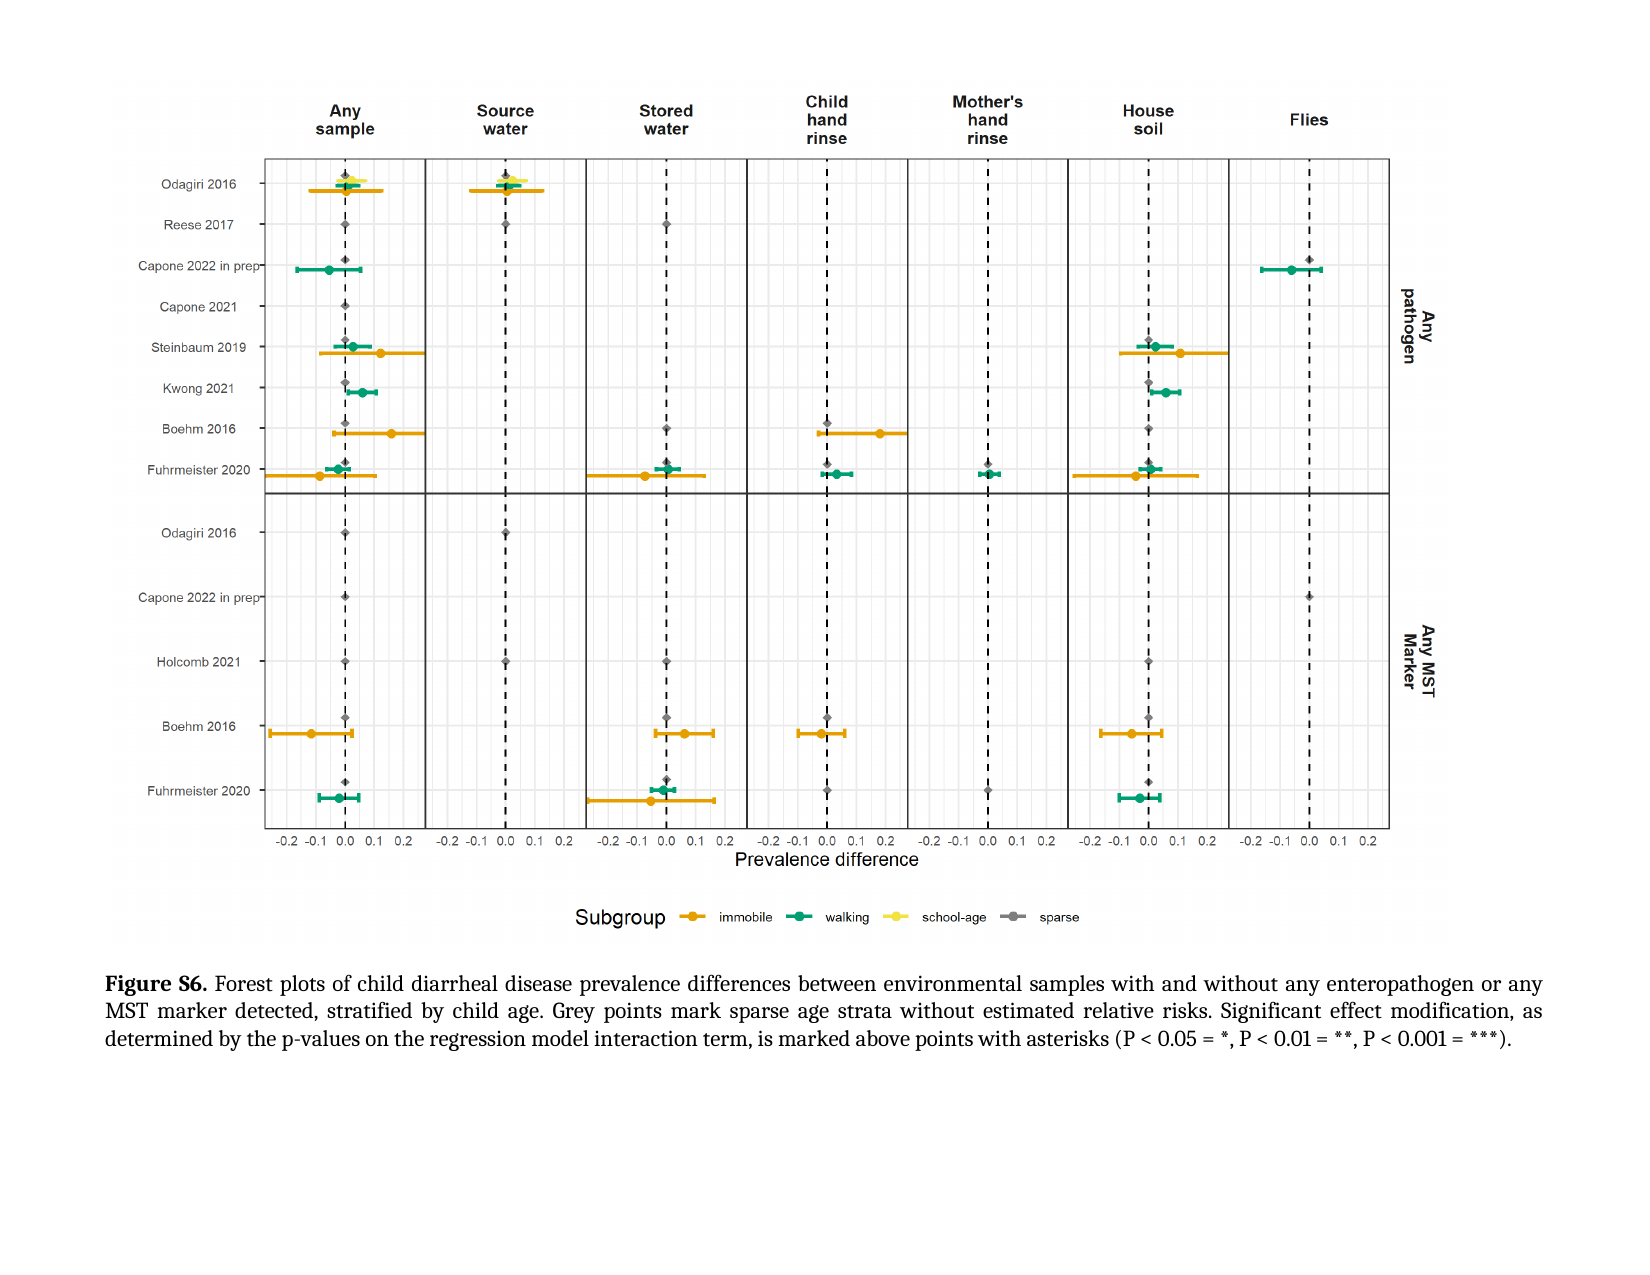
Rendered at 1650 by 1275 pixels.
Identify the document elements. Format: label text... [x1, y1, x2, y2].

picture [105, 75, 1455, 953]
text Figure S6. Forest plots of child diarrheal disease prevalence differences between environmental samples with and without any enteropathogen or any MST marker detected, stratified by child age. Grey points mark sparse age strata without estimated relative risks. Significant effect modification, as determined by the p-values on the regression model interaction term, is marked above points with asterisks (P < 0.05 = *, P < 0.01 = **, P < 0.001 = ***). [105, 970, 1545, 1052]
